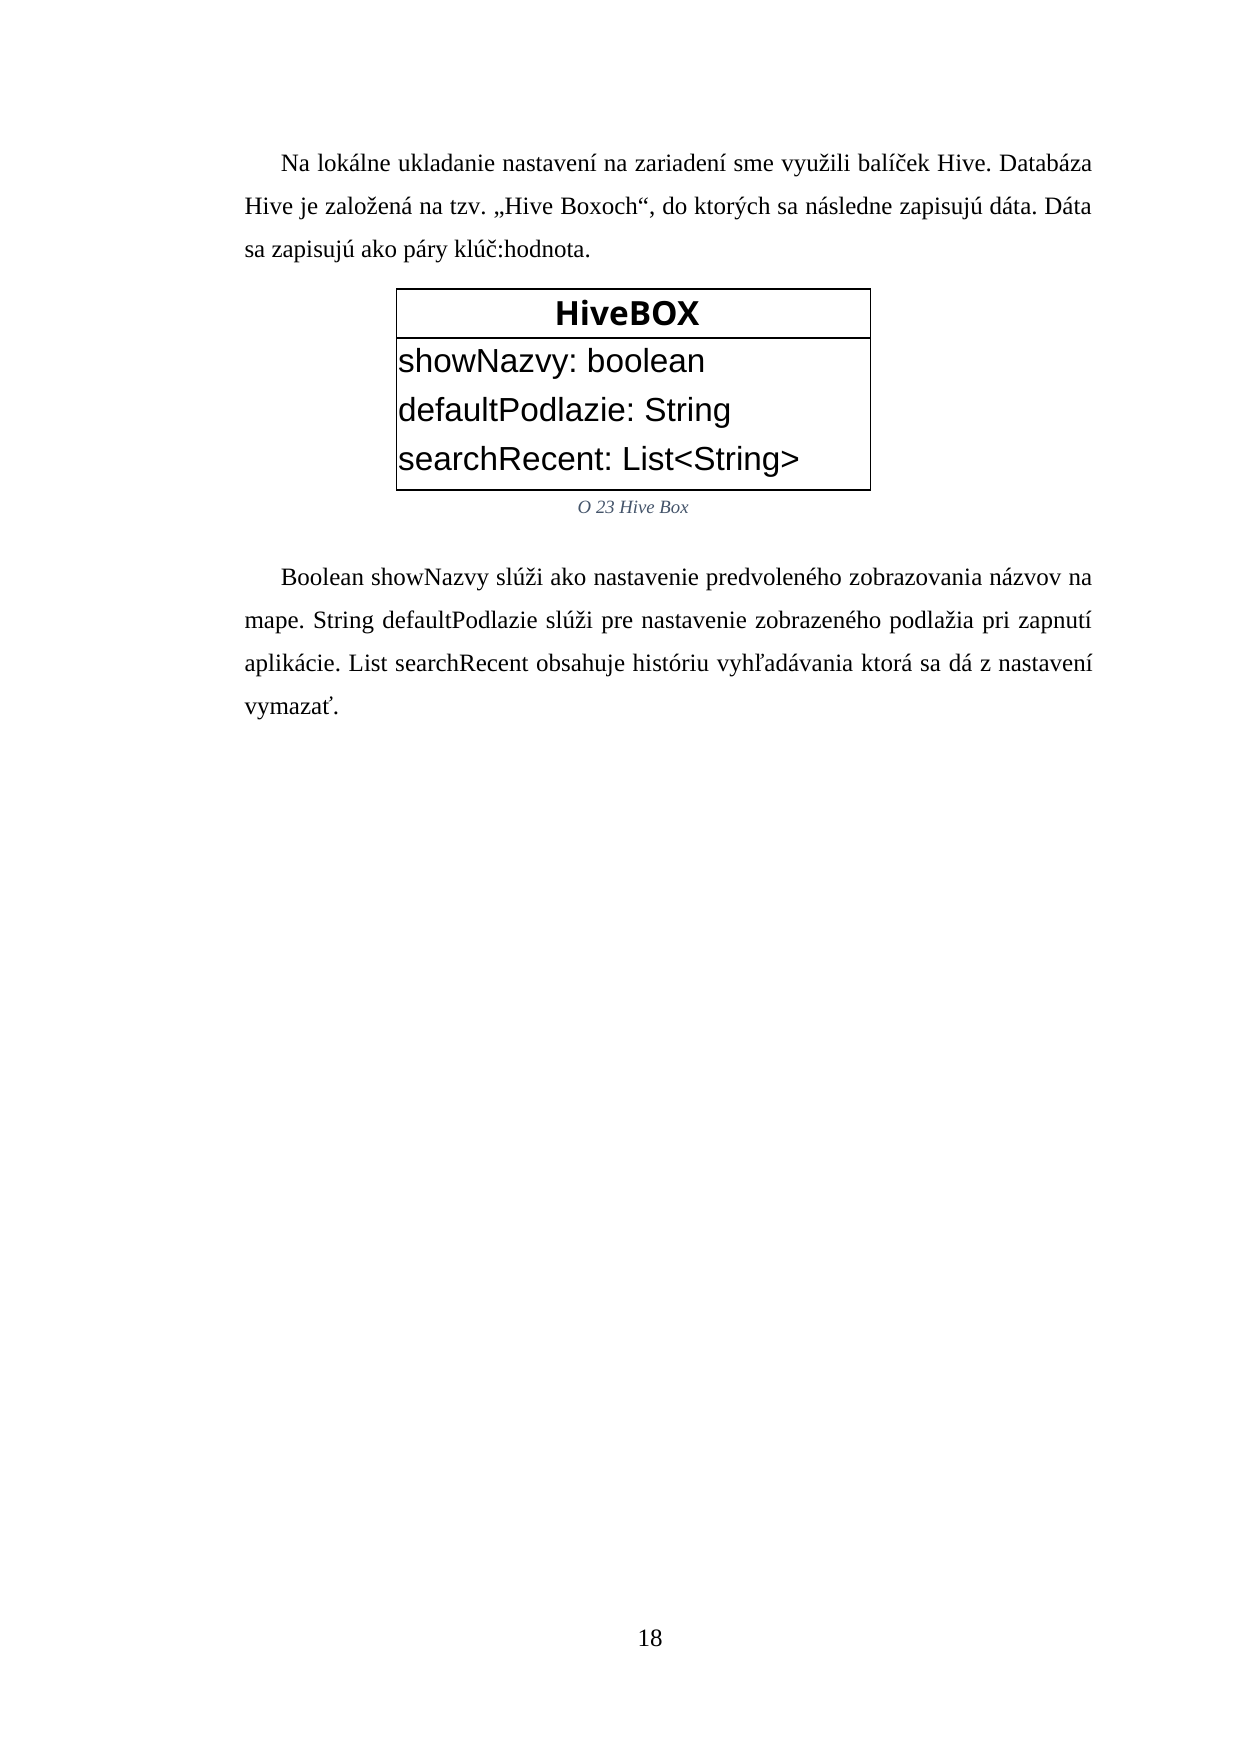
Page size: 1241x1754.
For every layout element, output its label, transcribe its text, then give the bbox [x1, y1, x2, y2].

text Boolean showNazvy slúži ako nastavenie predvoleného zobrazovania názvov na mape. String defaultPodlazie slúži pre nastavenie zobrazeného podlažia pri zapnutí aplikácie. List searchRecent obsahuje históriu vyhľadávania ktorá sa dá z nastavení vymazať. [244, 277, 1092, 720]
text Na lokálne ukladanie nastavení na zariadení sme využili balíček Hive. Databáza Hive je založená na tzv. „Hive Boxoch“, do ktorých sa následne zapisujú dáta. Dáta sa zapisujú ako páry klúč:hodnota. [244, 148, 1092, 263]
